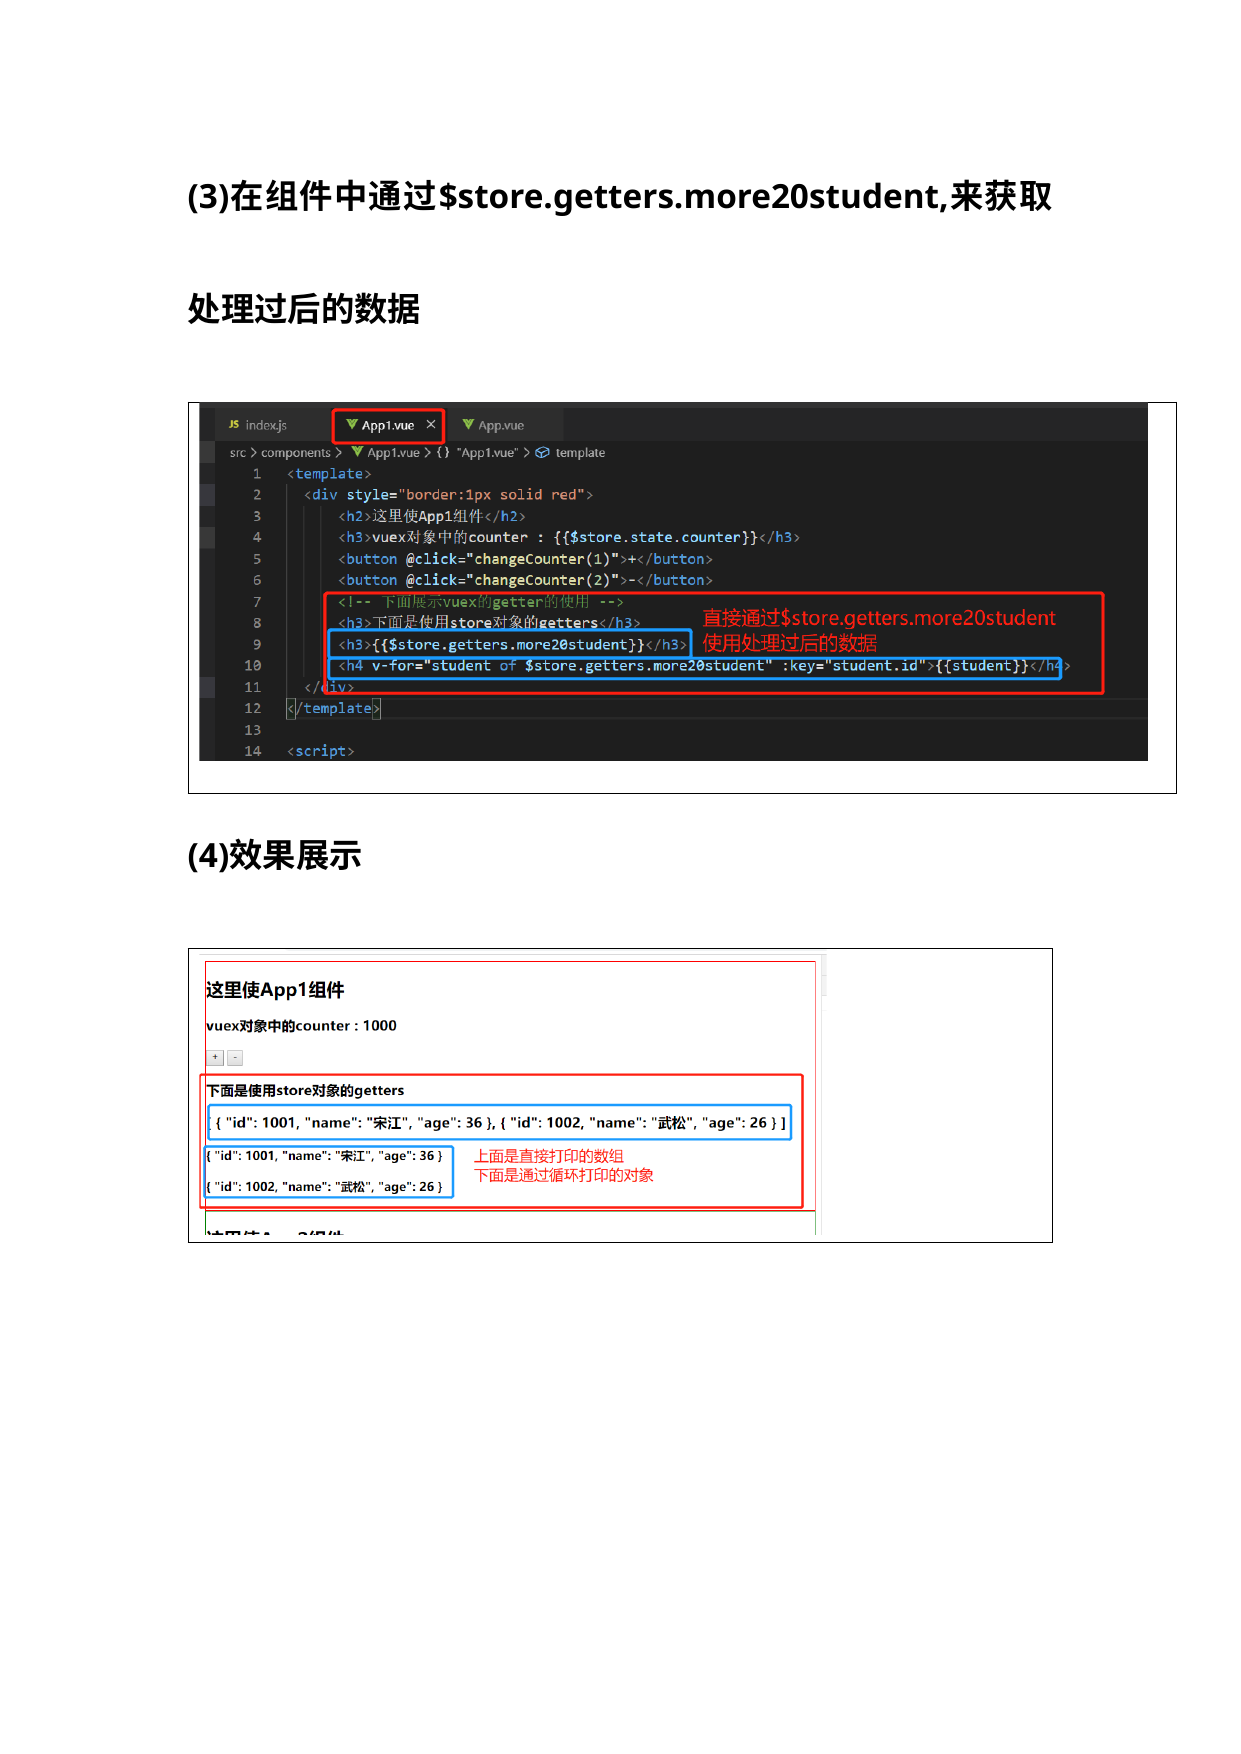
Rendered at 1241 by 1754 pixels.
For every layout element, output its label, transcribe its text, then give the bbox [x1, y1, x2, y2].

subtitle (3)在组件中通过$store.getters.more20student,来获取处理过后的数据 [187, 162, 1053, 339]
table_header [189, 403, 1176, 793]
picture [199, 949, 827, 1235]
table_header [189, 949, 1052, 1242]
subtitle (4)效果展示 [187, 821, 1053, 886]
picture [199, 402, 1148, 761]
